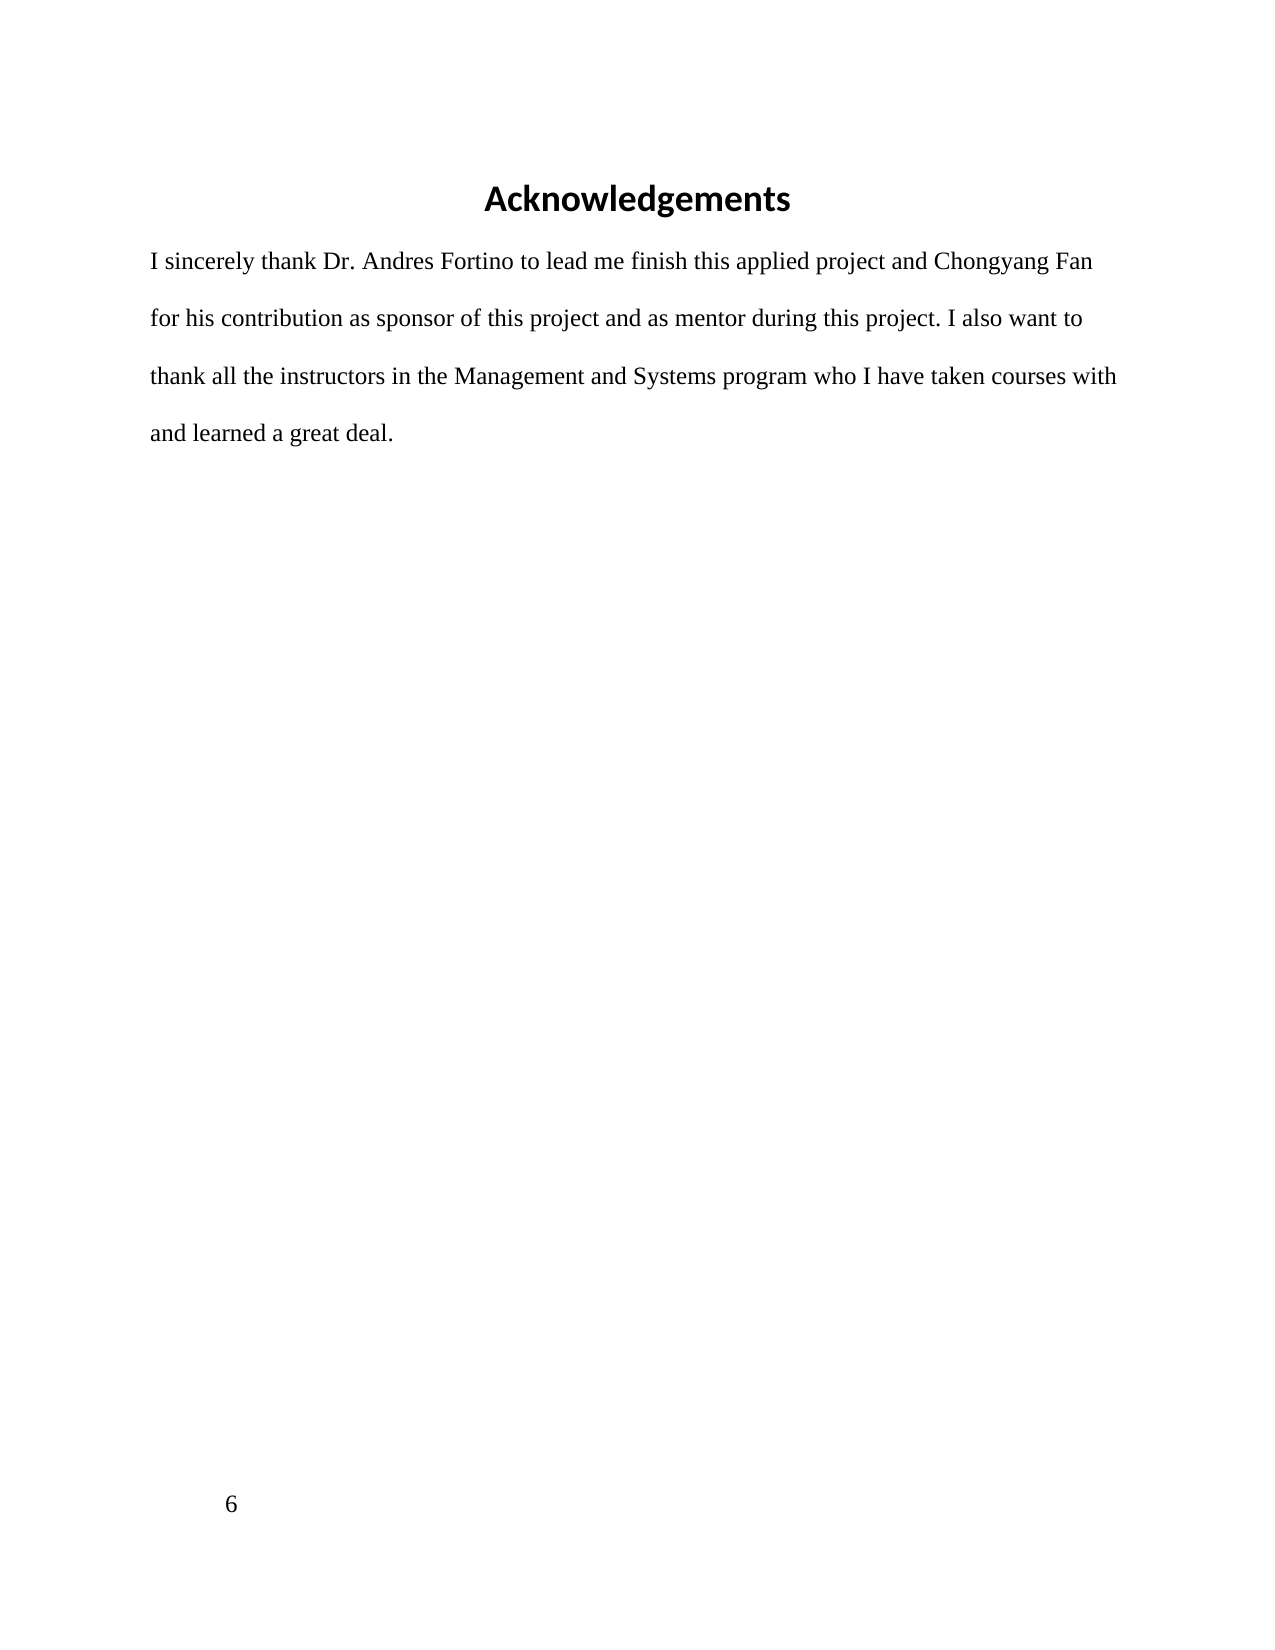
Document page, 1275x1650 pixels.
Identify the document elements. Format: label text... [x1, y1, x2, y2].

subtitle Acknowledgements [150, 175, 1125, 221]
text I sincerely thank Dr. Andres Fortino to lead me finish this applied project and Chongyang Fan for his contribution as sponsor of this project and as mentor during this project. I also want to thank all the instructors in the Management and Systems program who I have taken courses with and learned a great deal. [150, 246, 1125, 447]
